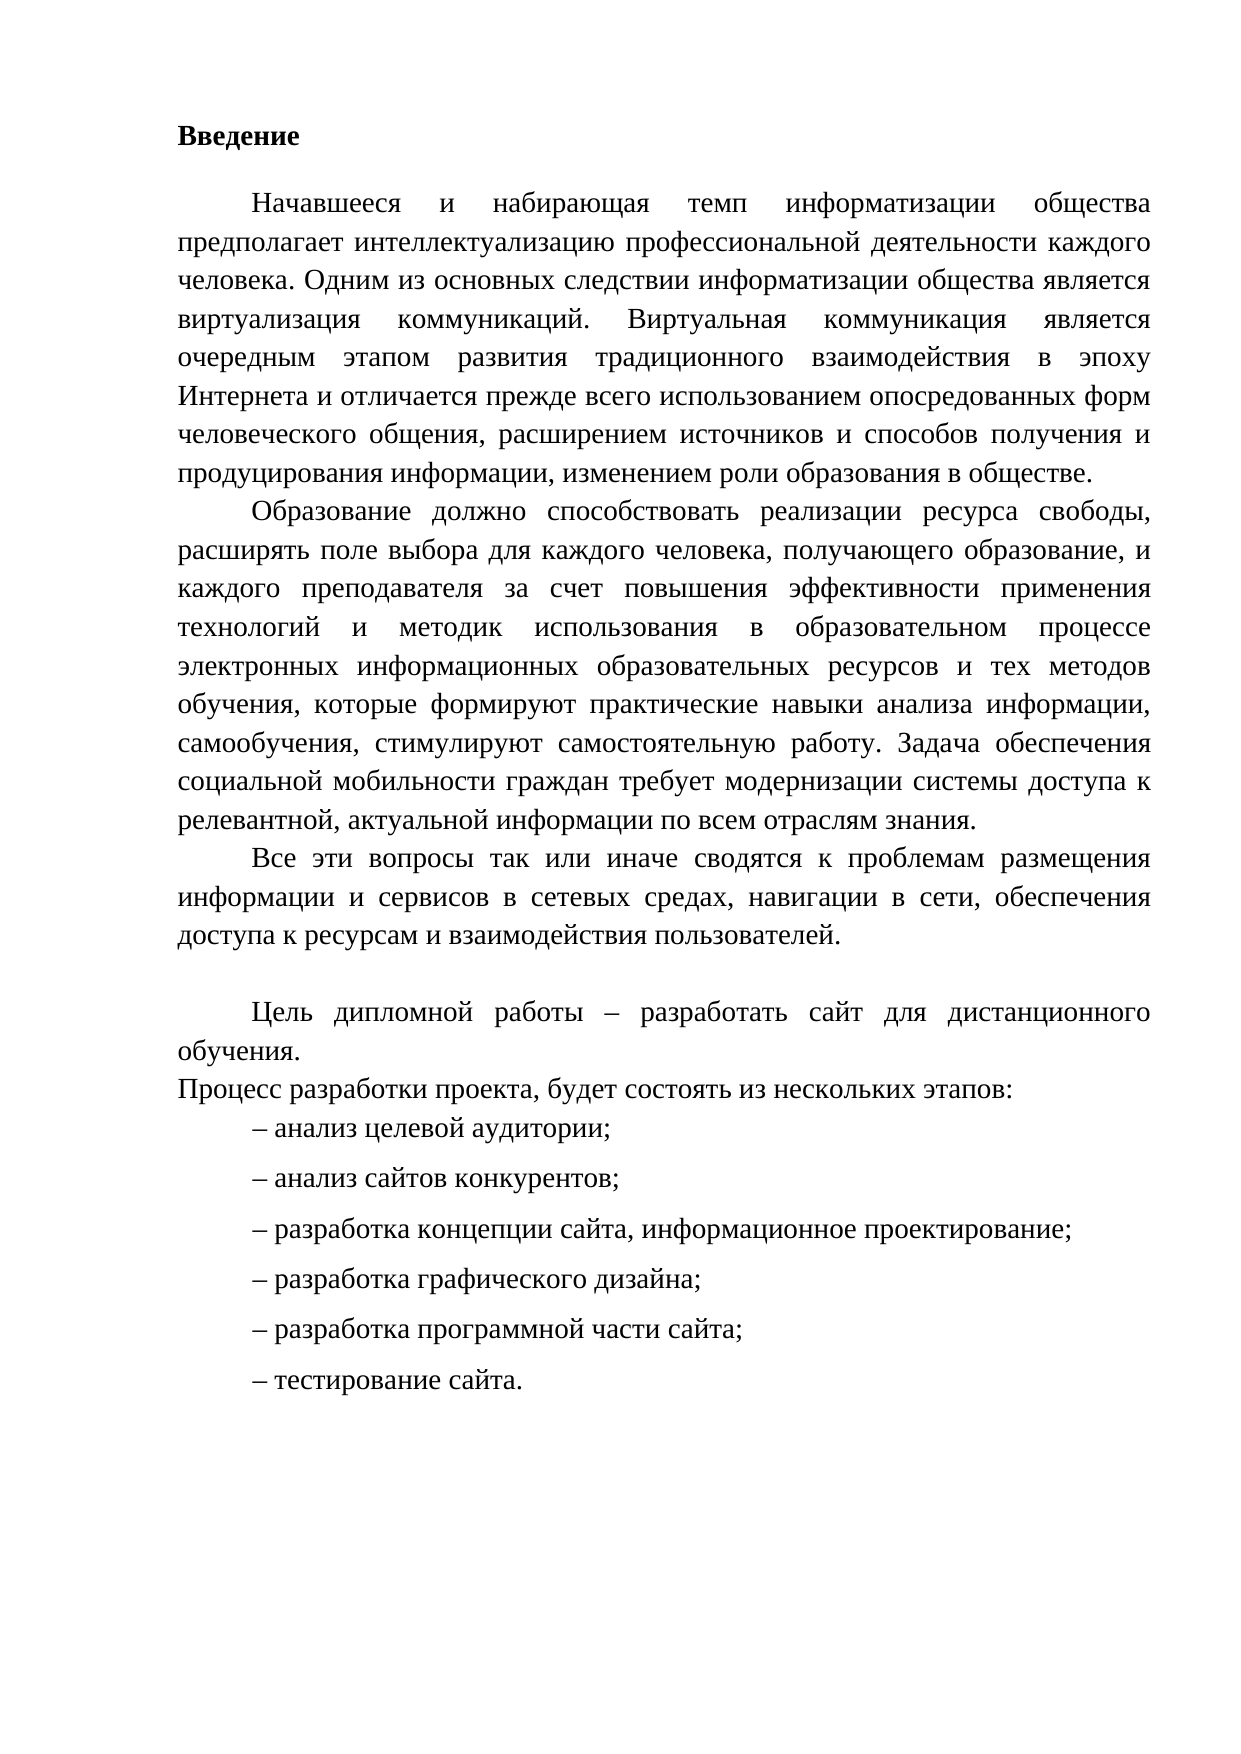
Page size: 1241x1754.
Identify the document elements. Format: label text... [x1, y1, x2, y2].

text Начавшееся и набирающая темп информатизации общества предполагает интеллектуализацию профессиональной деятельности каждого человека. Одним из основных следствии информатизации общества является виртуализация коммуникаций. Виртуальная коммуникация является очередным этапом развития традиционного взаимодействия в эпоху Интернета и отличается прежде всего использованием опосредованных форм человеческого общения, расширением источников и способов получения и продуцирования информации, изменением роли образования в обществе. [177, 185, 1152, 488]
text – анализ целевой аудитории; [252, 1110, 1152, 1144]
text Цель дипломной работы – разработать сайт для дистанционного обучения. [177, 994, 1152, 1067]
text – тестирование сайта. [252, 1362, 1152, 1395]
text Все эти вопросы так или иначе сводятся к проблемам размещения информации и сервисов в сетевых средах, навигации в сети, обеспечения доступа к ресурсам и взаимодействия пользователей. [177, 840, 1152, 951]
text – разработка концепции сайта, информационное проектирование; [252, 1211, 1152, 1244]
text Процесс разработки проекта, будет состоять из нескольких этапов: [177, 1072, 1152, 1105]
text – разработка графического дизайна; [252, 1261, 1152, 1295]
text – разработка программной части сайта; [252, 1311, 1152, 1345]
text Образование должно способствовать реализации ресурса свободы, расширять поле выбора для каждого человека, получающего образование, и каждого преподавателя за счет повышения эффективности применения технологий и методик использования в образовательном процессе электронных информационных образовательных ресурсов и тех методов обучения, которые формируют практические навыки анализа информации, самообучения, стимулируют самостоятельную работу. Задача обеспечения социальной мобильности граждан требует модернизации системы доступа к релевантной, актуальной информации по всем отраслям знания. [177, 493, 1152, 835]
text – анализ сайтов конкурентов; [252, 1161, 1152, 1194]
text Введение [177, 118, 1152, 152]
